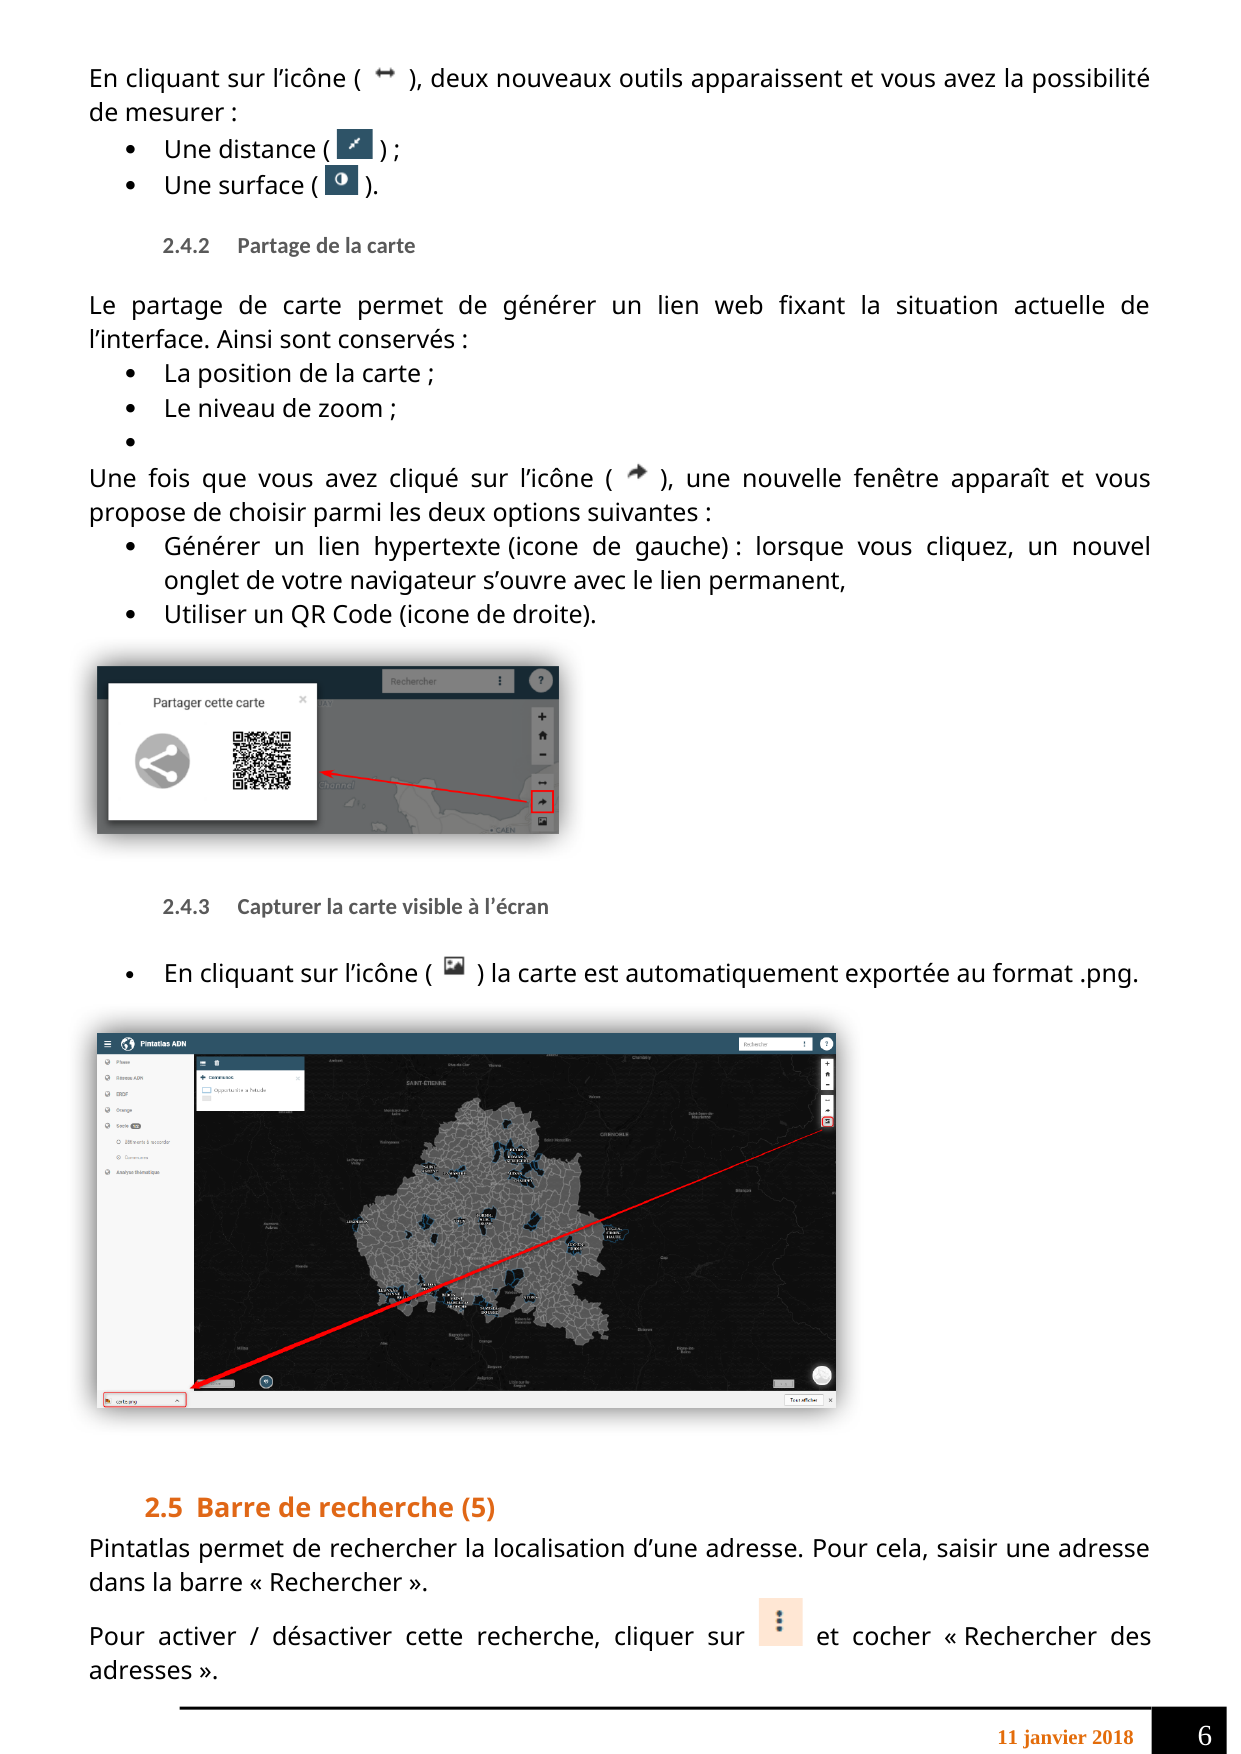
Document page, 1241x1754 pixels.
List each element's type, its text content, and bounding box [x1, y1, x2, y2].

text En cliquant sur l’icône ( ), deux nouveaux outils apparaissent et vous avez la possibilité de mesurer : [89, 59, 1152, 129]
picture [368, 59, 403, 88]
text Pour activer / désactiver cette recherche, cliquer sur et cocher « Rechercher des adresses ». [89, 1598, 1152, 1687]
list Le niveau de zoom ; [126, 390, 1152, 424]
picture [620, 458, 654, 487]
list Une surface ( ). [126, 166, 1152, 202]
list La position de la carte ; [126, 356, 1152, 390]
text Pintatlas permet de rechercher la localisation d’une adresse. Pour cela, saisir une adresse dans la barre « Rechercher ». [89, 1530, 1152, 1598]
picture [97, 1033, 836, 1408]
text Une fois que vous avez cliqué sur l’icône ( ), une nouvelle fenêtre apparaît et vous propose de choisir parmi les deux options suivantes : [89, 458, 1152, 528]
picture [438, 949, 471, 983]
text Le partage de carte permet de générer un lien web fixant la situation actuelle de l’interface. Ainsi sont conservés : [89, 288, 1152, 356]
list Utiliser un QR Code (icone de droite). [126, 596, 1152, 631]
subtitle Barre de recherche (5) [144, 1488, 1152, 1525]
picture [97, 666, 559, 834]
subtitle Capturer la carte visible à l’écran [162, 892, 1152, 921]
picture [325, 165, 359, 195]
picture [336, 129, 373, 159]
list Une distance ( ) ; [126, 129, 1152, 166]
picture [758, 1598, 803, 1646]
list En cliquant sur l’icône ( ) la carte est automatiquement exportée au format .png. [126, 950, 1152, 990]
list Générer un lien hypertexte (icone de gauche) : lorsque vous cliquez, un nouvel onglet de votre navigateur s’ouvre avec le lien permanent, [126, 528, 1152, 596]
subtitle Partage de la carte [162, 231, 1152, 259]
